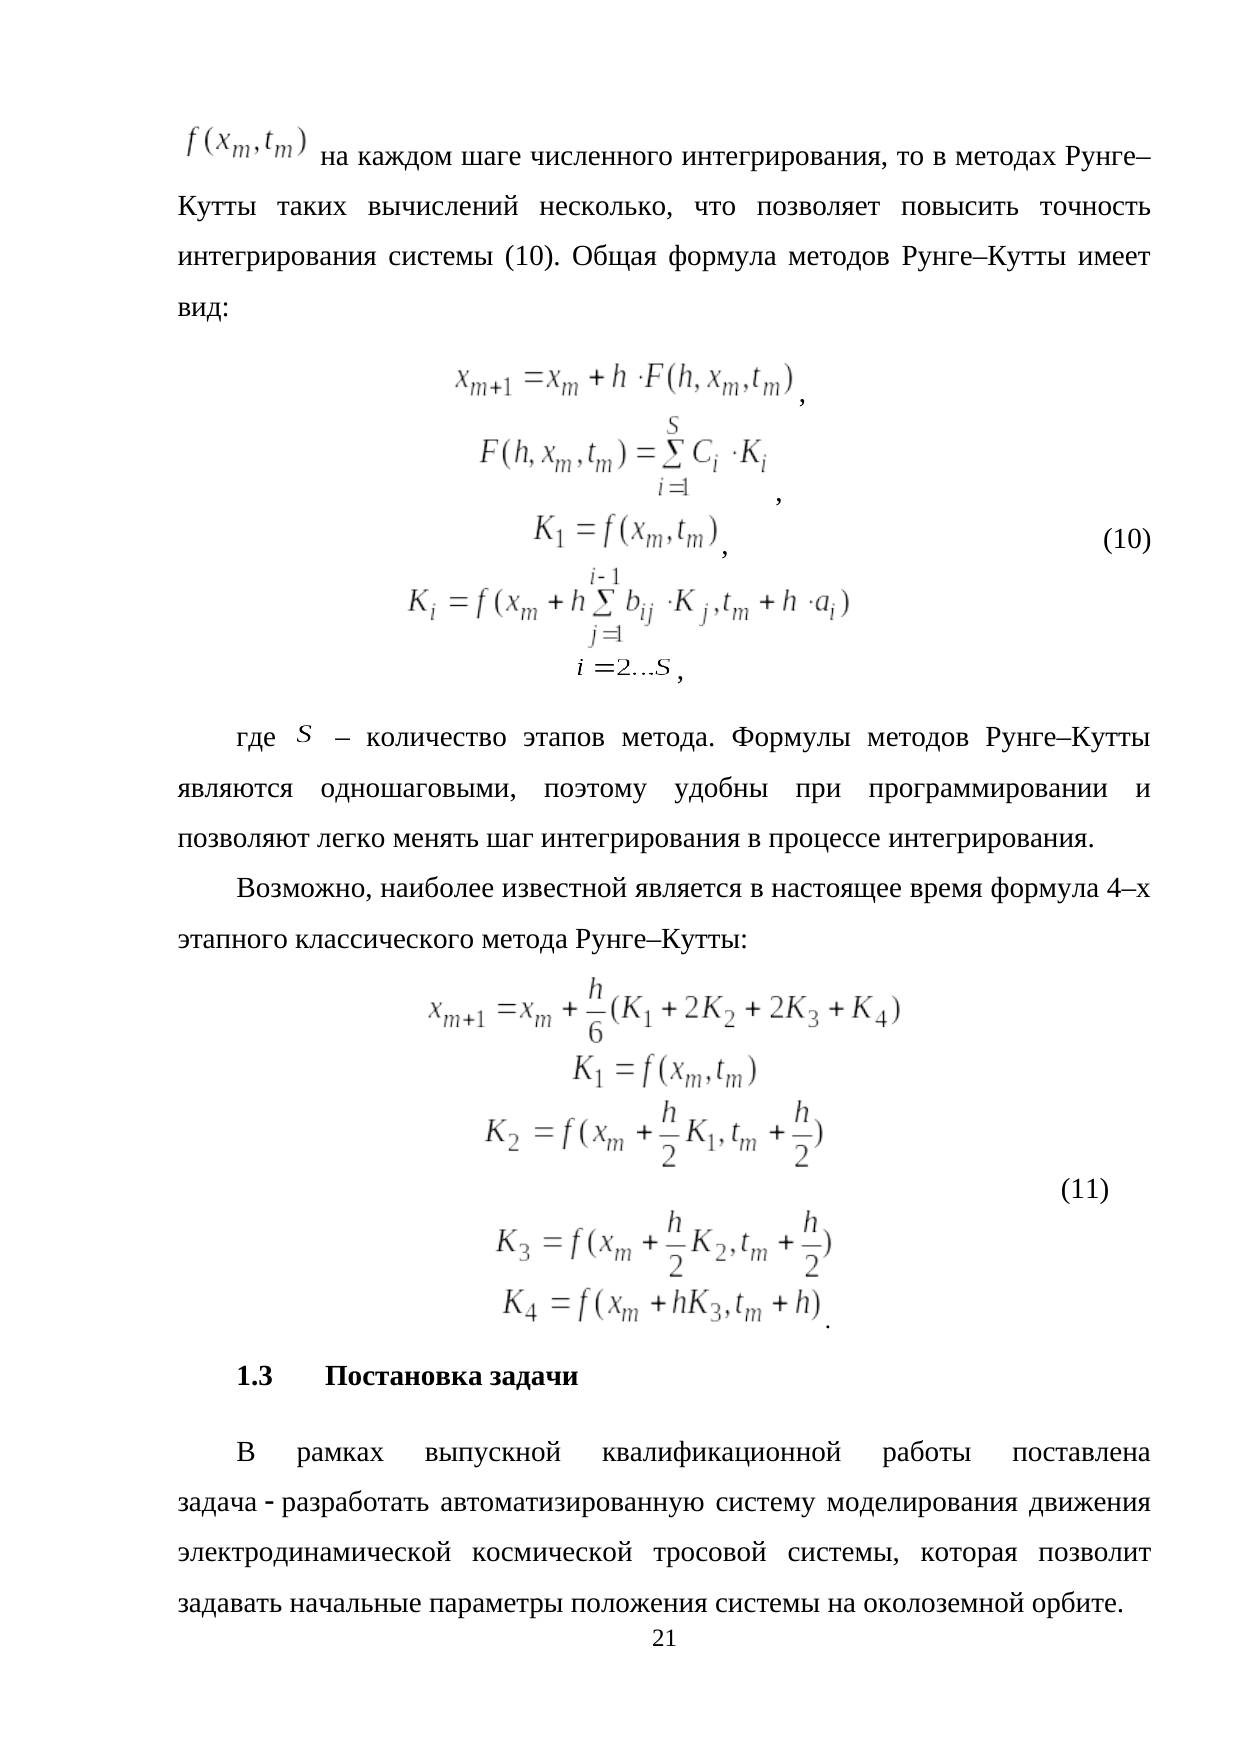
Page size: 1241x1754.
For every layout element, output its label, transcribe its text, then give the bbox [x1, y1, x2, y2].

text . [177, 1281, 1152, 1333]
text где – количество этапов метода. Формулы методов Рунге–Кутты являются одношаговыми, поэтому удобны при программировании и позволяют легко менять шаг интегрирования в процессе интегрирования. [177, 719, 1152, 854]
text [177, 118, 1152, 322]
text (11) [458, 1094, 1181, 1205]
table_header (10) [1092, 356, 1163, 719]
text Возможно, наиболее известной является в настоящее время формула 4–х этапного классического метода Рунге–Кутты: [177, 871, 1152, 954]
text Постановка задачи [236, 1358, 1152, 1392]
table_header , , , , [166, 356, 1092, 719]
text В рамках выпускной квалификационной работы поставлена задача разработать автоматизированную систему моделирования движения электродинамической космической тросовой системы, которая позволит задавать начальные параметры положения системы на околоземной орбите. [177, 1434, 1152, 1618]
